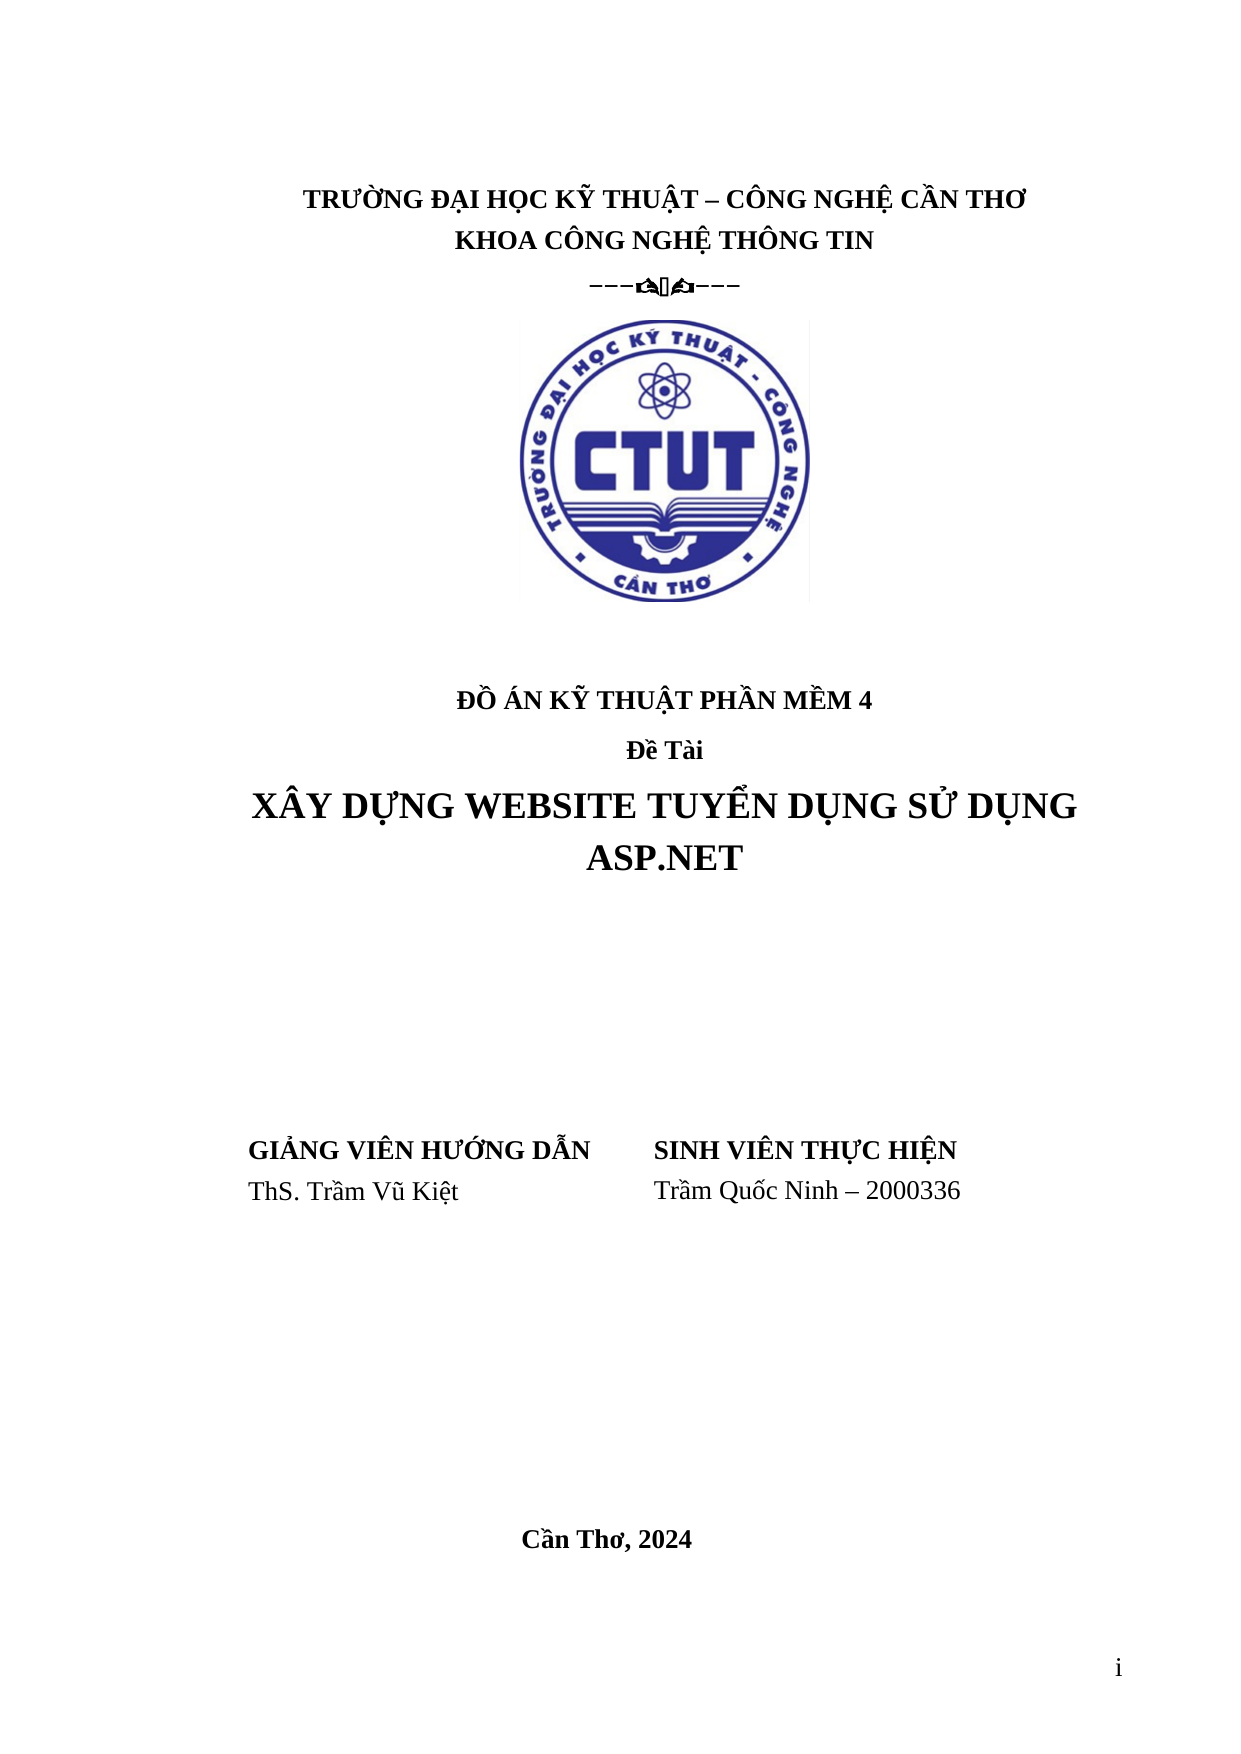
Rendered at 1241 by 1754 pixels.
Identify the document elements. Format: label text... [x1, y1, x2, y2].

text XÂY DỰNG WEBSITE TUYỂN DỤNG SỬ DỤNG ASP.NET [207, 784, 1122, 879]
subtitle KHOA CÔNG NGHỆ THÔNG TIN [207, 224, 1122, 255]
text Đề Tài [207, 734, 1122, 765]
text ĐỒ ÁN KỸ THUẬT PHẦN MỀM 4 [207, 684, 1122, 716]
subtitle TRƯỜNG ĐẠI HỌC KỸ THUẬT – CÔNG NGHỆ CẦN THƠ [207, 183, 1122, 214]
text −−−−−− [207, 271, 1122, 302]
picture [505, 320, 824, 602]
